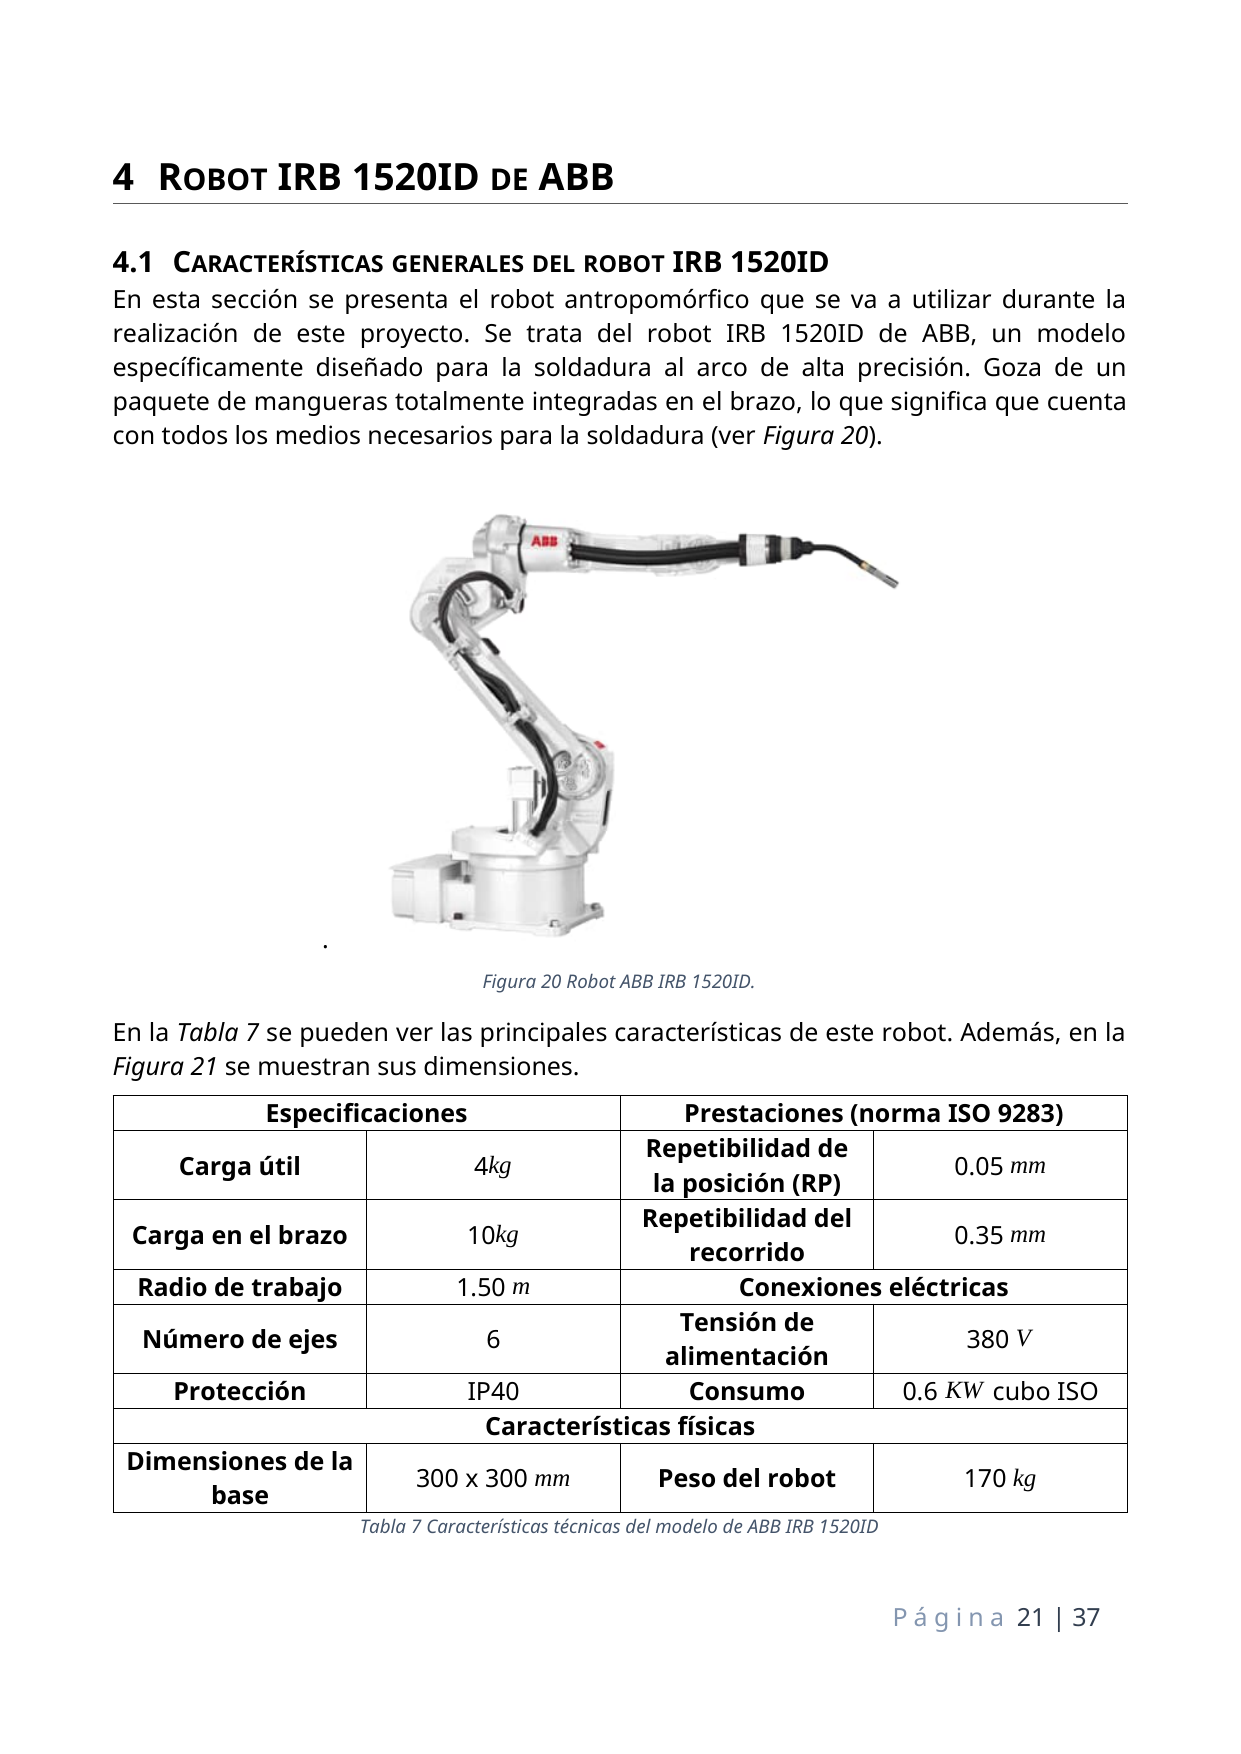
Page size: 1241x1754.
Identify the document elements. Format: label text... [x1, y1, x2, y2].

table_cell IP40 [367, 1374, 620, 1408]
picture [328, 464, 919, 949]
text En la Tabla 7 se pueden ver las principales características de este robot. Además, en la Figura 21 se muestran sus dimensiones. [112, 1014, 1128, 1082]
table_cell 10 [367, 1200, 620, 1268]
table_cell Repetibilidad de la posición (RP) [621, 1131, 873, 1199]
table_cell Carga en el brazo [114, 1200, 366, 1268]
table_cell 0.6 cubo ISO [874, 1374, 1127, 1408]
table_cell 1.50 [367, 1270, 620, 1303]
table_cell Radio de trabajo [114, 1270, 366, 1303]
table_cell Peso del robot [621, 1444, 873, 1512]
table_cell Protección [114, 1374, 366, 1408]
table_cell Número de ejes [114, 1305, 366, 1373]
table_cell 4 [367, 1131, 620, 1199]
table_cell Repetibilidad del recorrido [621, 1200, 873, 1268]
table_cell 300 x 300 [367, 1444, 620, 1512]
table_cell Tensión de alimentación [621, 1305, 873, 1373]
table_cell 170 [874, 1444, 1127, 1512]
text Figura 20 Robot ABB IRB 1520ID. [112, 968, 1128, 993]
table_header Especificaciones [114, 1096, 620, 1130]
table_cell Carga útil [114, 1131, 366, 1199]
table_cell 0.35 [874, 1200, 1127, 1268]
subtitle Robot IRB 1520ID de ABB [112, 150, 1128, 204]
table_header Prestaciones (norma ISO 9283) [621, 1096, 1127, 1130]
table_cell Conexiones eléctricas [621, 1270, 1127, 1303]
subtitle Características generales del robot IRB 1520ID [112, 242, 1128, 281]
table_cell Consumo [621, 1374, 873, 1408]
text En esta sección se presenta el robot antropomórfico que se va a utilizar durante la realización de este proyecto. Se trata del robot IRB 1520ID de ABB, un modelo específicamente diseñado para la soldadura al arco de alta precisión. Goza de un paquete de mangueras totalmente integradas en el brazo, lo que significa que cuenta con todos los medios necesarios para la soldadura (ver Figura 20). [112, 281, 1128, 452]
table_cell 380 [874, 1305, 1127, 1373]
table_cell 6 [367, 1305, 620, 1373]
table_cell Dimensiones de la base [114, 1444, 366, 1512]
table_cell 0.05 [874, 1131, 1127, 1199]
table_cell Características físicas [114, 1409, 1127, 1443]
